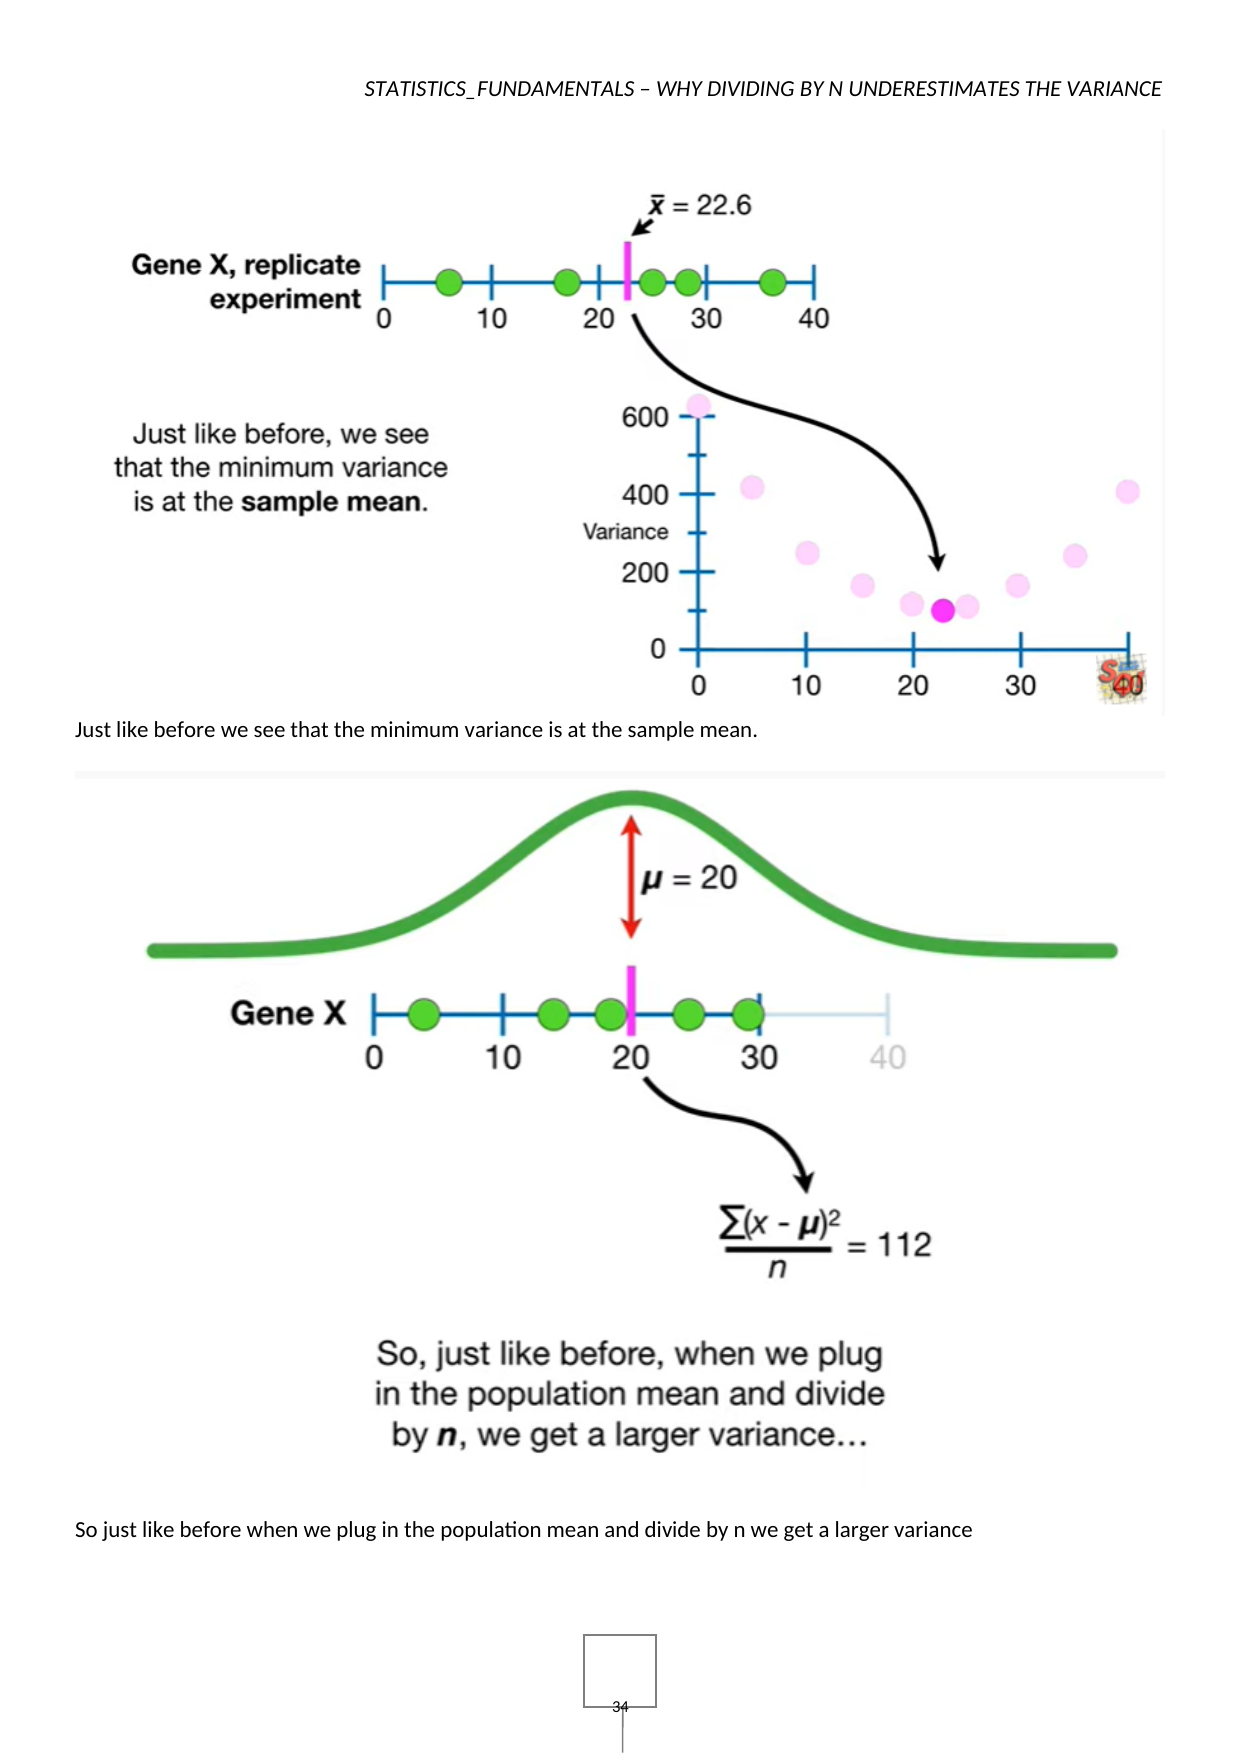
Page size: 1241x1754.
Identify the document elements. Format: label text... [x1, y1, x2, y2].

picture [75, 771, 1166, 1515]
text So just like before when we plug in the population mean and divide by n we get a larger variance [75, 1515, 1165, 1543]
text Just like before we see that the minimum variance is at the sample mean. [75, 716, 1165, 743]
picture [75, 129, 1166, 716]
